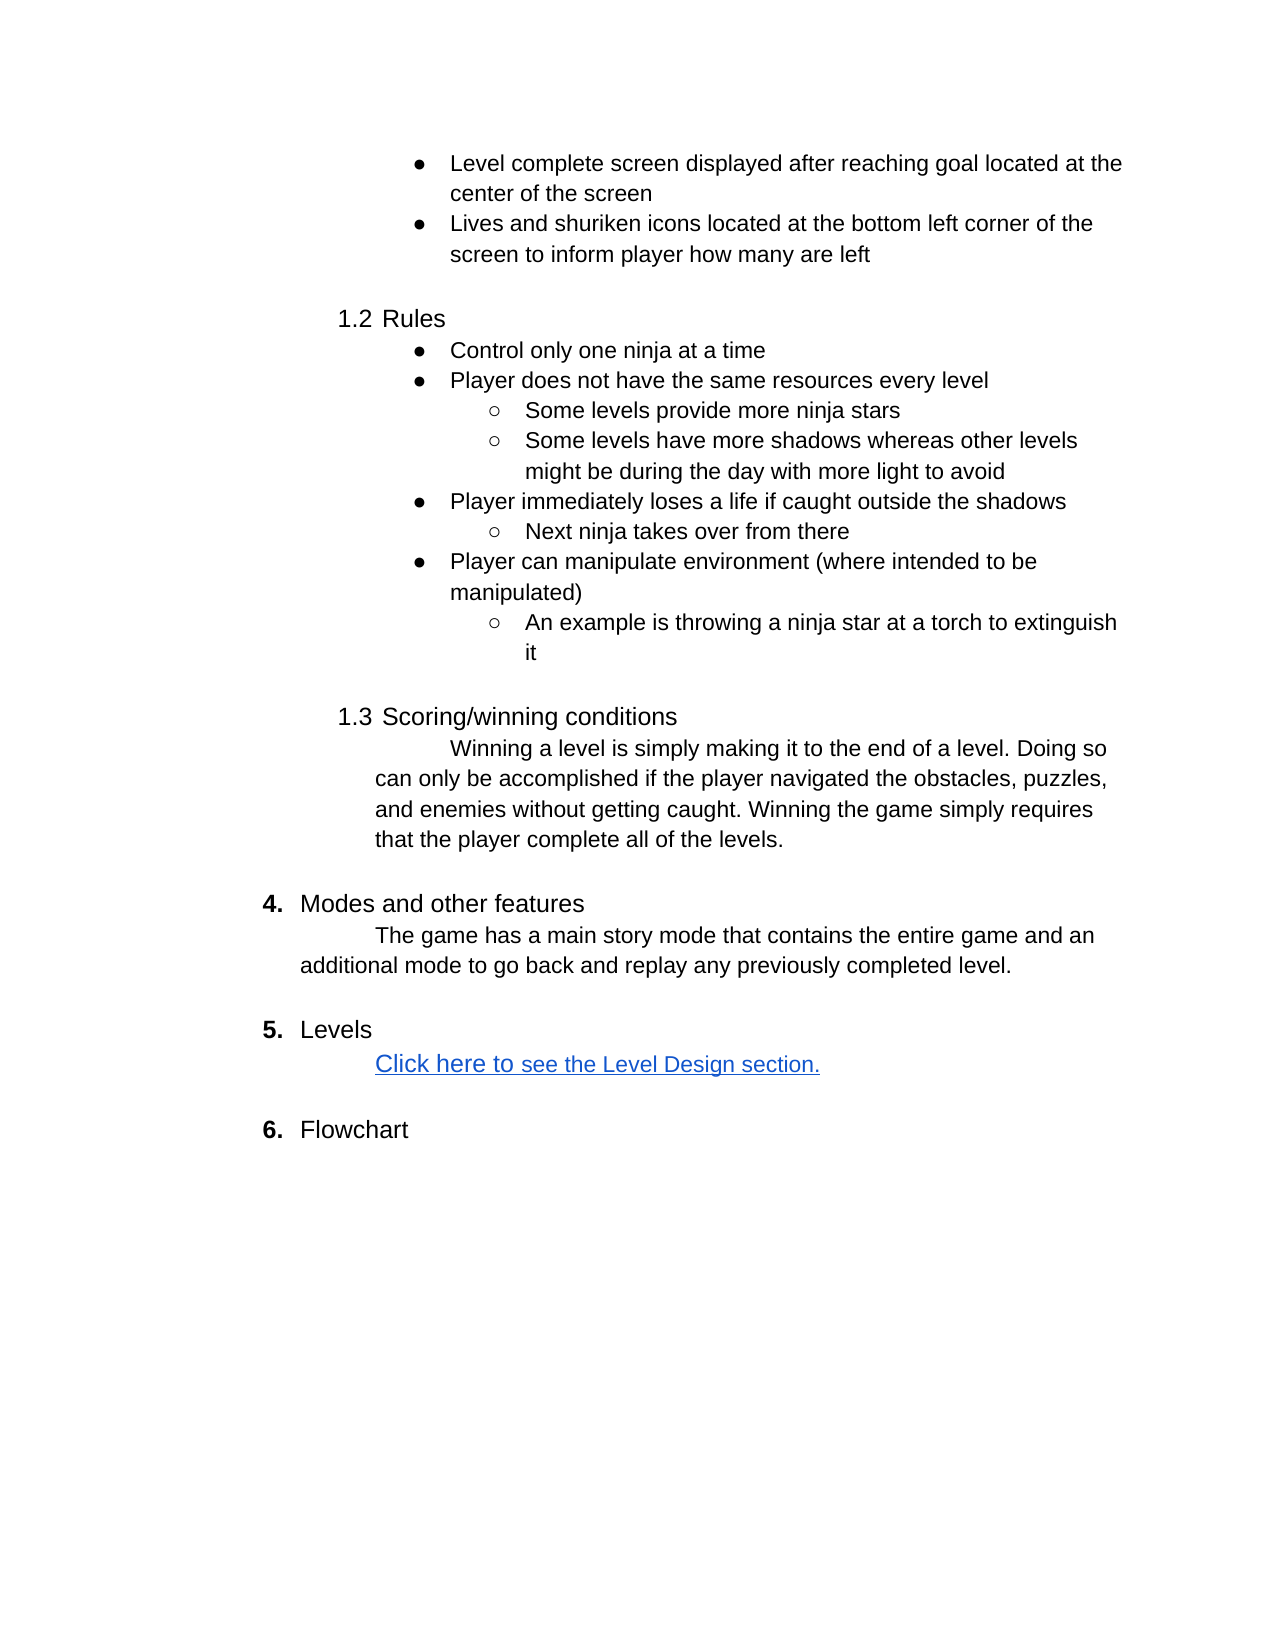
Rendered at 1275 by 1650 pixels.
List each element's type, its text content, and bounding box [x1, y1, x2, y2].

list Lives and shuriken icons located at the bottom left corner of the screen to inform player how many are left [412, 210, 1125, 267]
list Player does not have the same resources every level [412, 367, 1125, 393]
list Scoring/winning conditions [337, 702, 1125, 731]
list Some levels provide more ninja stars [487, 397, 1125, 424]
list Levels [262, 1016, 1125, 1044]
text The game has a main story mode that contains the entire game and an additional mode to go back and replay any previously completed level. [300, 922, 1125, 979]
list Control only one ninja at a time [412, 337, 1125, 363]
text Click here to see the Level Design section. [300, 1048, 1125, 1077]
list Level complete screen displayed after reaching goal located at the center of the screen [412, 150, 1125, 207]
list An example is throwing a ninja star at a torch to extinguish it [487, 609, 1125, 665]
list Flowchart [262, 1114, 1125, 1143]
list Modes and other features [262, 889, 1125, 918]
list Player can manipulate environment (where intended to be manipulated) [412, 548, 1125, 605]
list Some levels have more shadows whereas other levels might be during the day with more light to avoid [487, 427, 1125, 484]
list Next ninja takes over from there [487, 518, 1125, 544]
list Rules [337, 304, 1125, 333]
list Player immediately loses a life if caught outside the shadows [412, 488, 1125, 514]
text Winning a level is simply making it to the end of a level. Doing so can only be accomplished if the player navigated the obstacles, puzzles, and enemies without getting caught. Winning the game simply requires that the player complete all of the levels. [375, 735, 1125, 852]
